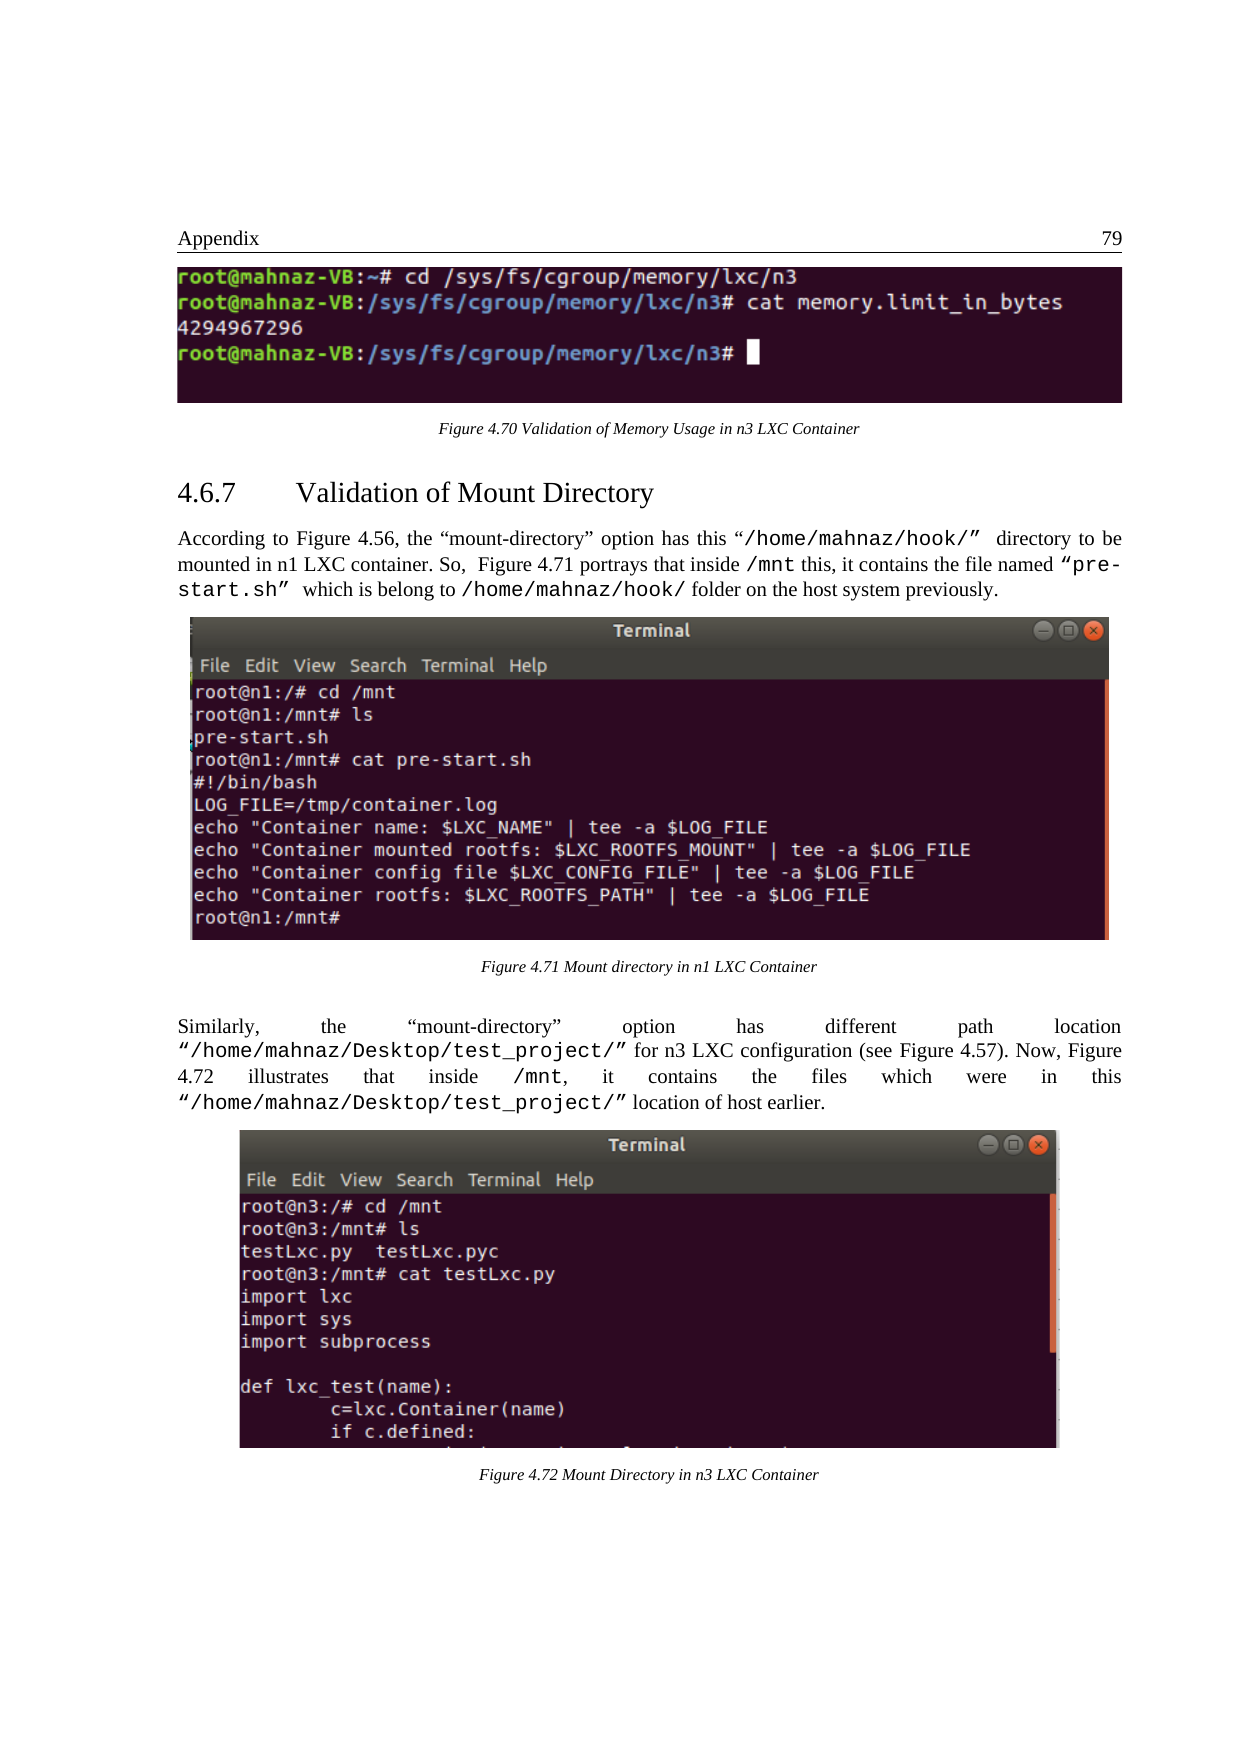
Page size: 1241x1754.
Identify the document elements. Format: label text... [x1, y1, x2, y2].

text Similarly, the “mount-directory” option has different path location “/home/mahnaz/Desktop/test_project/” for n3 LXC configuration (see Figure 4.57). Now, Figure 4.72 illustrates that inside /mnt, it contains the files which were in this “/home/mahnaz/Desktop/test_project/” location of host earlier. [177, 1013, 1122, 1116]
picture [190, 617, 1109, 940]
text Figure 4.72 Mount Directory in n3 LXC Container [177, 1464, 1122, 1483]
text According to Figure 4.56, the “mount-directory” option has this “/home/mahnaz/hook/” directory to be mounted in n1 LXC container. So, Figure 4.71 portrays that inside /mnt this, it contains the file named “pre-start.sh” which is belong to /home/mahnaz/hook/ folder on the host system previously. [177, 526, 1122, 603]
subtitle Validation of Mount Directory [177, 476, 1122, 509]
picture [239, 1130, 1060, 1448]
text Figure 4.71 Mount directory in n1 LXC Container [177, 957, 1122, 976]
text Figure 4.70 Validation of Memory Usage in n3 LXC Container [177, 419, 1122, 438]
picture [177, 267, 1123, 403]
